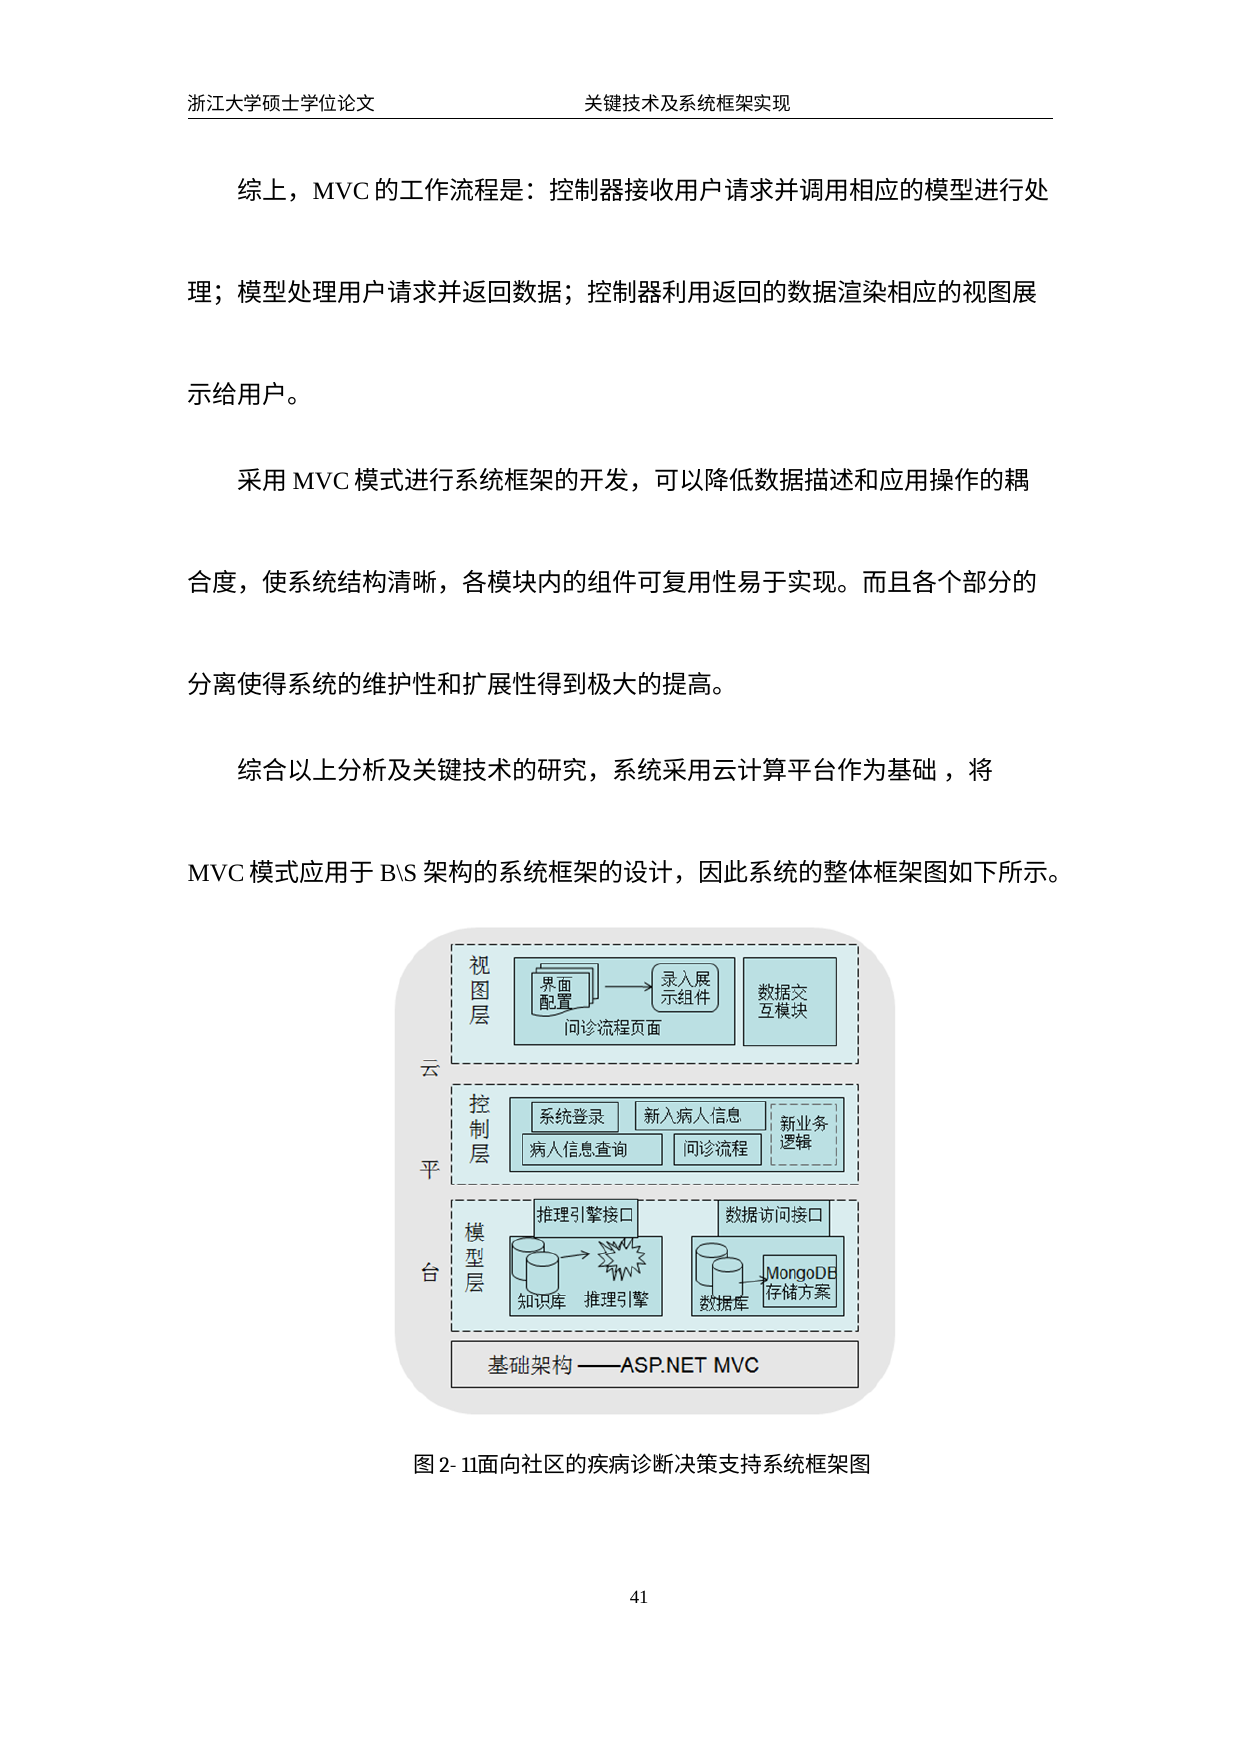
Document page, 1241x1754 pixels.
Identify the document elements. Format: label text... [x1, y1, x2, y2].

text 采用MVC模式进行系统框架的开发，可以降低数据描述和应用操作的耦合度，使系统结构清晰，各模块内的组件可复用性易于实现。而且各个部分的分离使得系统的维护性和扩展性得到极大的提高。 [187, 445, 1053, 716]
text 综合以上分析及关键技术的研究，系统采用云计算平台作为基础 ，将MVC模式应用于B\S 架构的系统框架的设计，因此系统的整体框架图如下所示。 [187, 734, 1053, 904]
text 图2- 11面向社区的疾病诊断决策支持系统框架图 [187, 1446, 1053, 1480]
text 综上，MVC的工作流程是：控制器接收用户请求并调用相应的模型进行处理；模型处理用户请求并返回数据；控制器利用返回的数据渲染相应的视图展示给用户。 [187, 155, 1053, 427]
picture [386, 922, 904, 1420]
